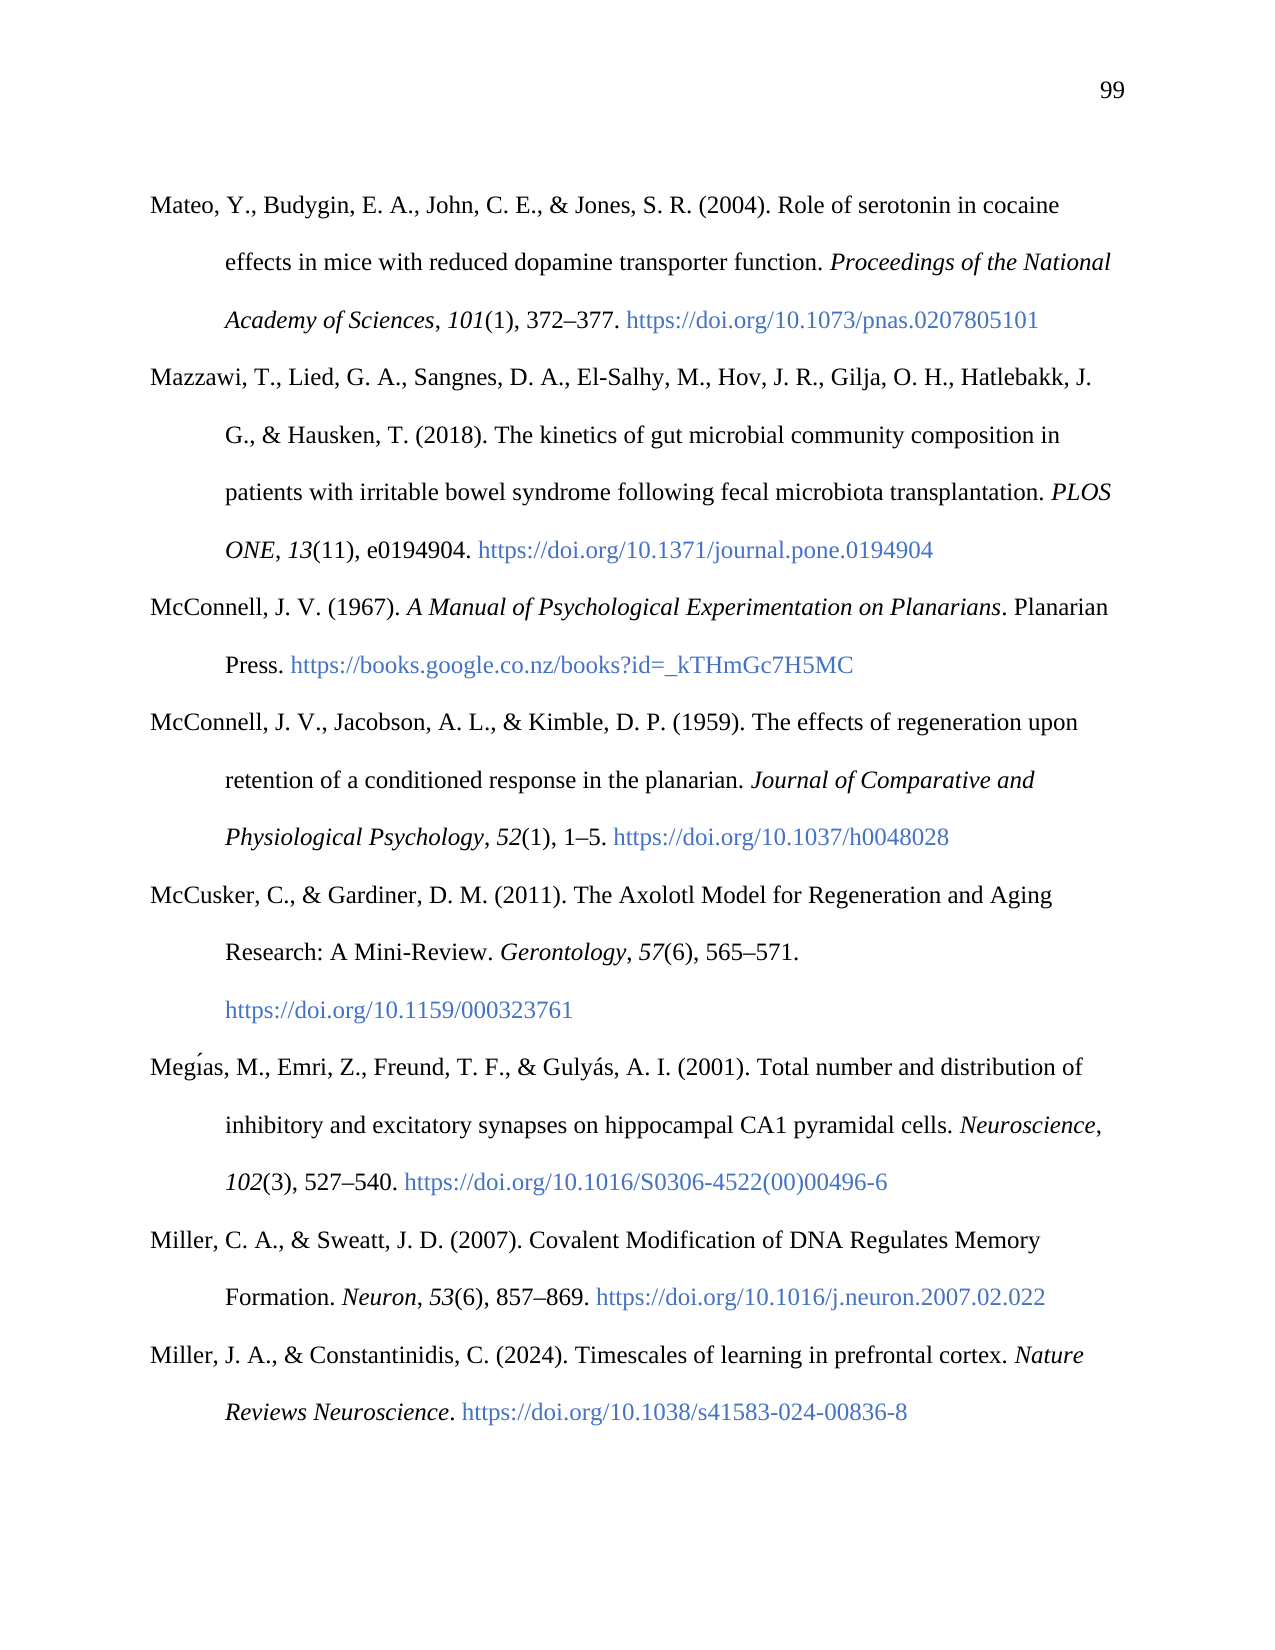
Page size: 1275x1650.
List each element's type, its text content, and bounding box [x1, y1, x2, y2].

text McCusker, C., & Gardiner, D. M. (2011). The Axolotl Model for Regeneration and Aging Research: A Mini-Review. Gerontology, 57(6), 565–571. https://doi.org/10.1159/000323761 [150, 880, 1125, 1024]
text McConnell, J. V., Jacobson, A. L., & Kimble, D. P. (1959). The effects of regeneration upon retention of a conditioned response in the planarian. Journal of Comparative and Physiological Psychology, 52(1), 1–5. https://doi.org/10.1037/h0048028 [150, 707, 1125, 851]
text McConnell, J. V. (1967). A Manual of Psychological Experimentation on Planarians. Planarian Press. https://books.google.co.nz/books?id=_kTHmGc7H5MC [150, 592, 1125, 679]
text Miller, C. A., & Sweatt, J. D. (2007). Covalent Modification of DNA Regulates Memory Formation. Neuron, 53(6), 857–869. https://doi.org/10.1016/j.neuron.2007.02.022 [150, 1225, 1125, 1311]
text Megı́as, M., Emri, Z., Freund, T. F., & Gulyás, A. I. (2001). Total number and distribution of inhibitory and excitatory synapses on hippocampal CA1 pyramidal cells. Neuroscience, 102(3), 527–540. https://doi.org/10.1016/S0306-4522(00)00496-6 [150, 1052, 1125, 1196]
text Mazzawi, T., Lied, G. A., Sangnes, D. A., El-Salhy, M., Hov, J. R., Gilja, O. H., Hatlebakk, J. G., & Hausken, T. (2018). The kinetics of gut microbial community composition in patients with irritable bowel syndrome following fecal microbiota transplantation. PLOS ONE, 13(11), e0194904. https://doi.org/10.1371/journal.pone.0194904 [150, 362, 1125, 564]
text Miller, J. A., & Constantinidis, C. (2024). Timescales of learning in prefrontal cortex. Nature Reviews Neuroscience. https://doi.org/10.1038/s41583-024-00836-8 [150, 1340, 1125, 1426]
text Mateo, Y., Budygin, E. A., John, C. E., & Jones, S. R. (2004). Role of serotonin in cocaine effects in mice with reduced dopamine transporter function. Proceedings of the National Academy of Sciences, 101(1), 372–377. https://doi.org/10.1073/pnas.0207805101 [150, 190, 1125, 334]
